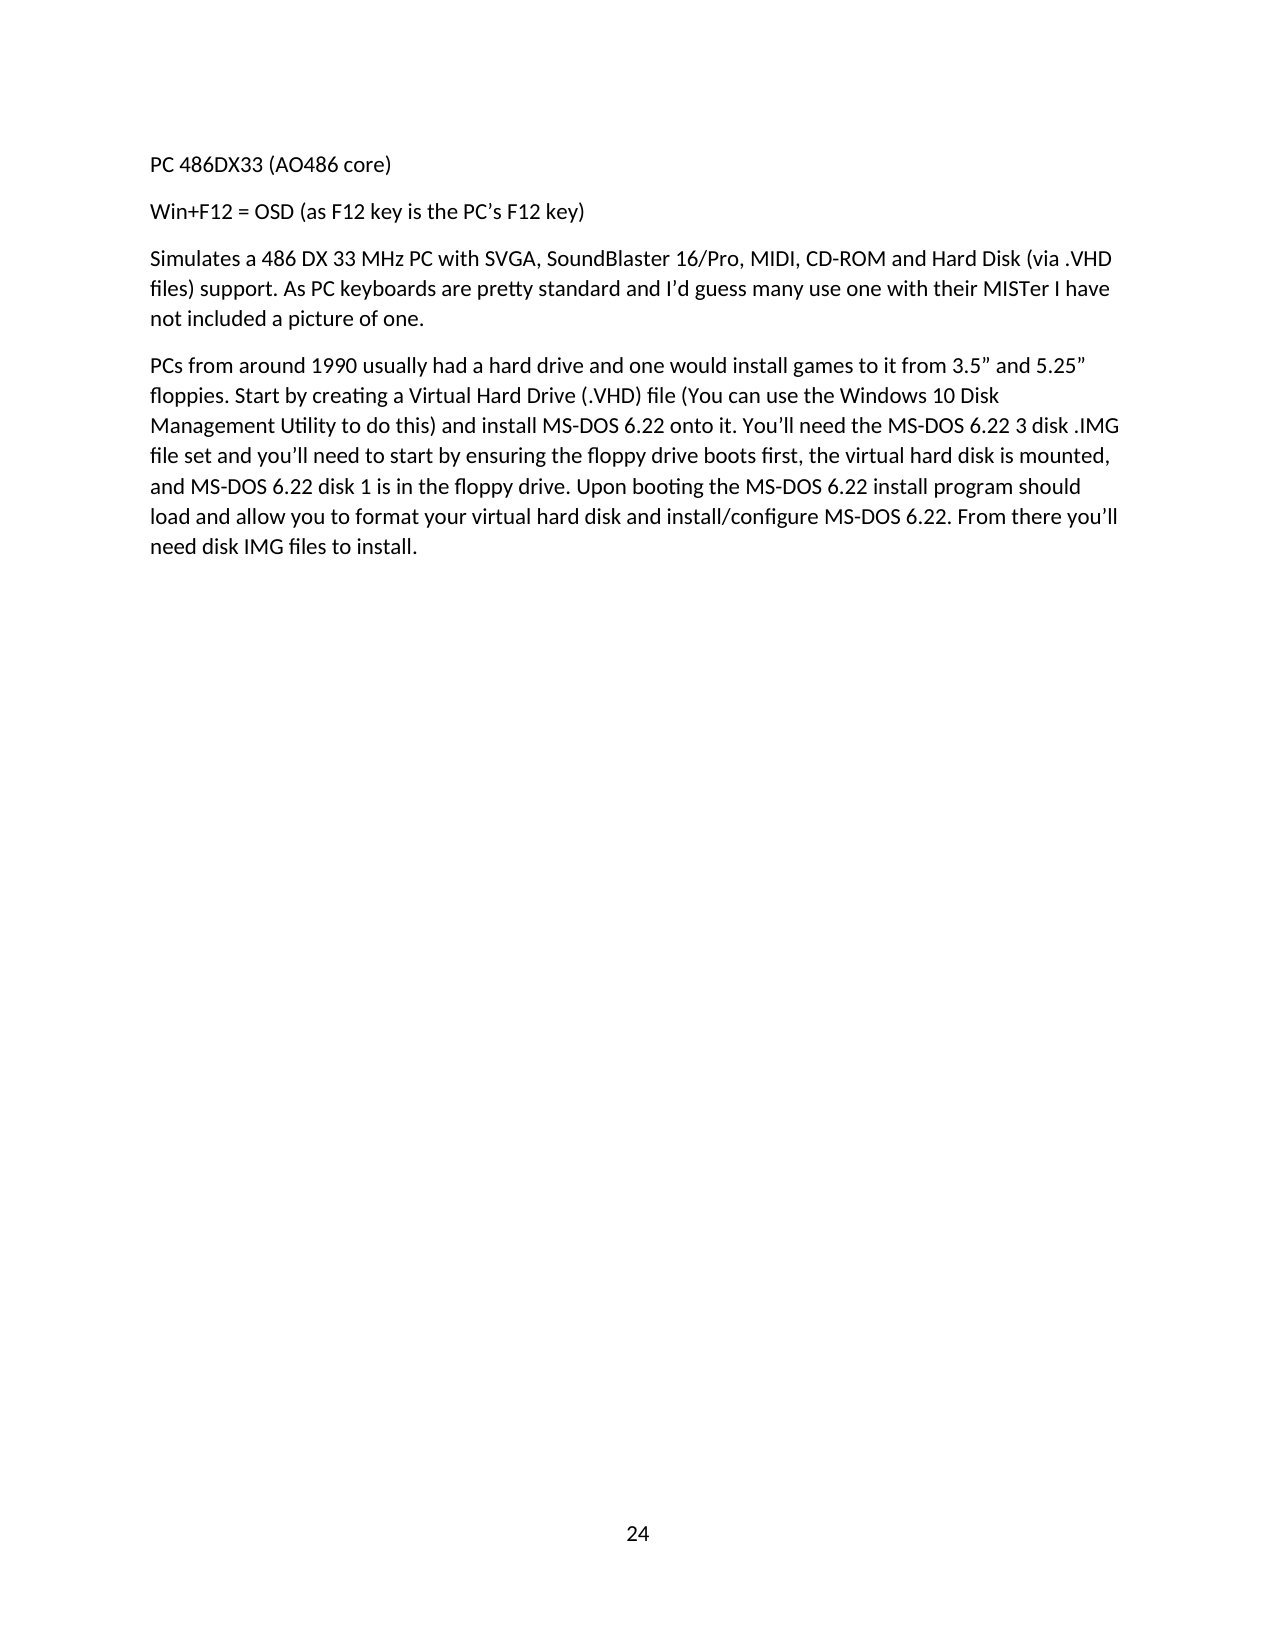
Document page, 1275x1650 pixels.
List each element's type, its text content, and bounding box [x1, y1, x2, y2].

text Simulates a 486 DX 33 MHz PC with SVGA, SoundBlaster 16/Pro, MIDI, CD-ROM and Hard Disk (via .VHD files) support. As PC keyboards are pretty standard and I’d guess many use one with their MISTer I have not included a picture of one. [150, 244, 1125, 332]
text PCs from around 1990 usually had a hard drive and one would install games to it from 3.5” and 5.25” floppies. Start by creating a Virtual Hard Drive (.VHD) file (You can use the Windows 10 Disk Management Utility to do this) and install MS-DOS 6.22 onto it. You’ll need the MS-DOS 6.22 3 disk .IMG file set and you’ll need to start by ensuring the floppy drive boots first, the virtual hard disk is mounted, and MS-DOS 6.22 disk 1 is in the floppy drive. Upon booting the MS-DOS 6.22 install program should load and allow you to format your virtual hard disk and install/configure MS-DOS 6.22. From there you’ll need disk IMG files to install. [150, 351, 1125, 560]
text PC 486DX33 (AO486 core) [150, 150, 1125, 178]
text Win+F12 = OSD (as F12 key is the PC’s F12 key) [150, 197, 1125, 225]
